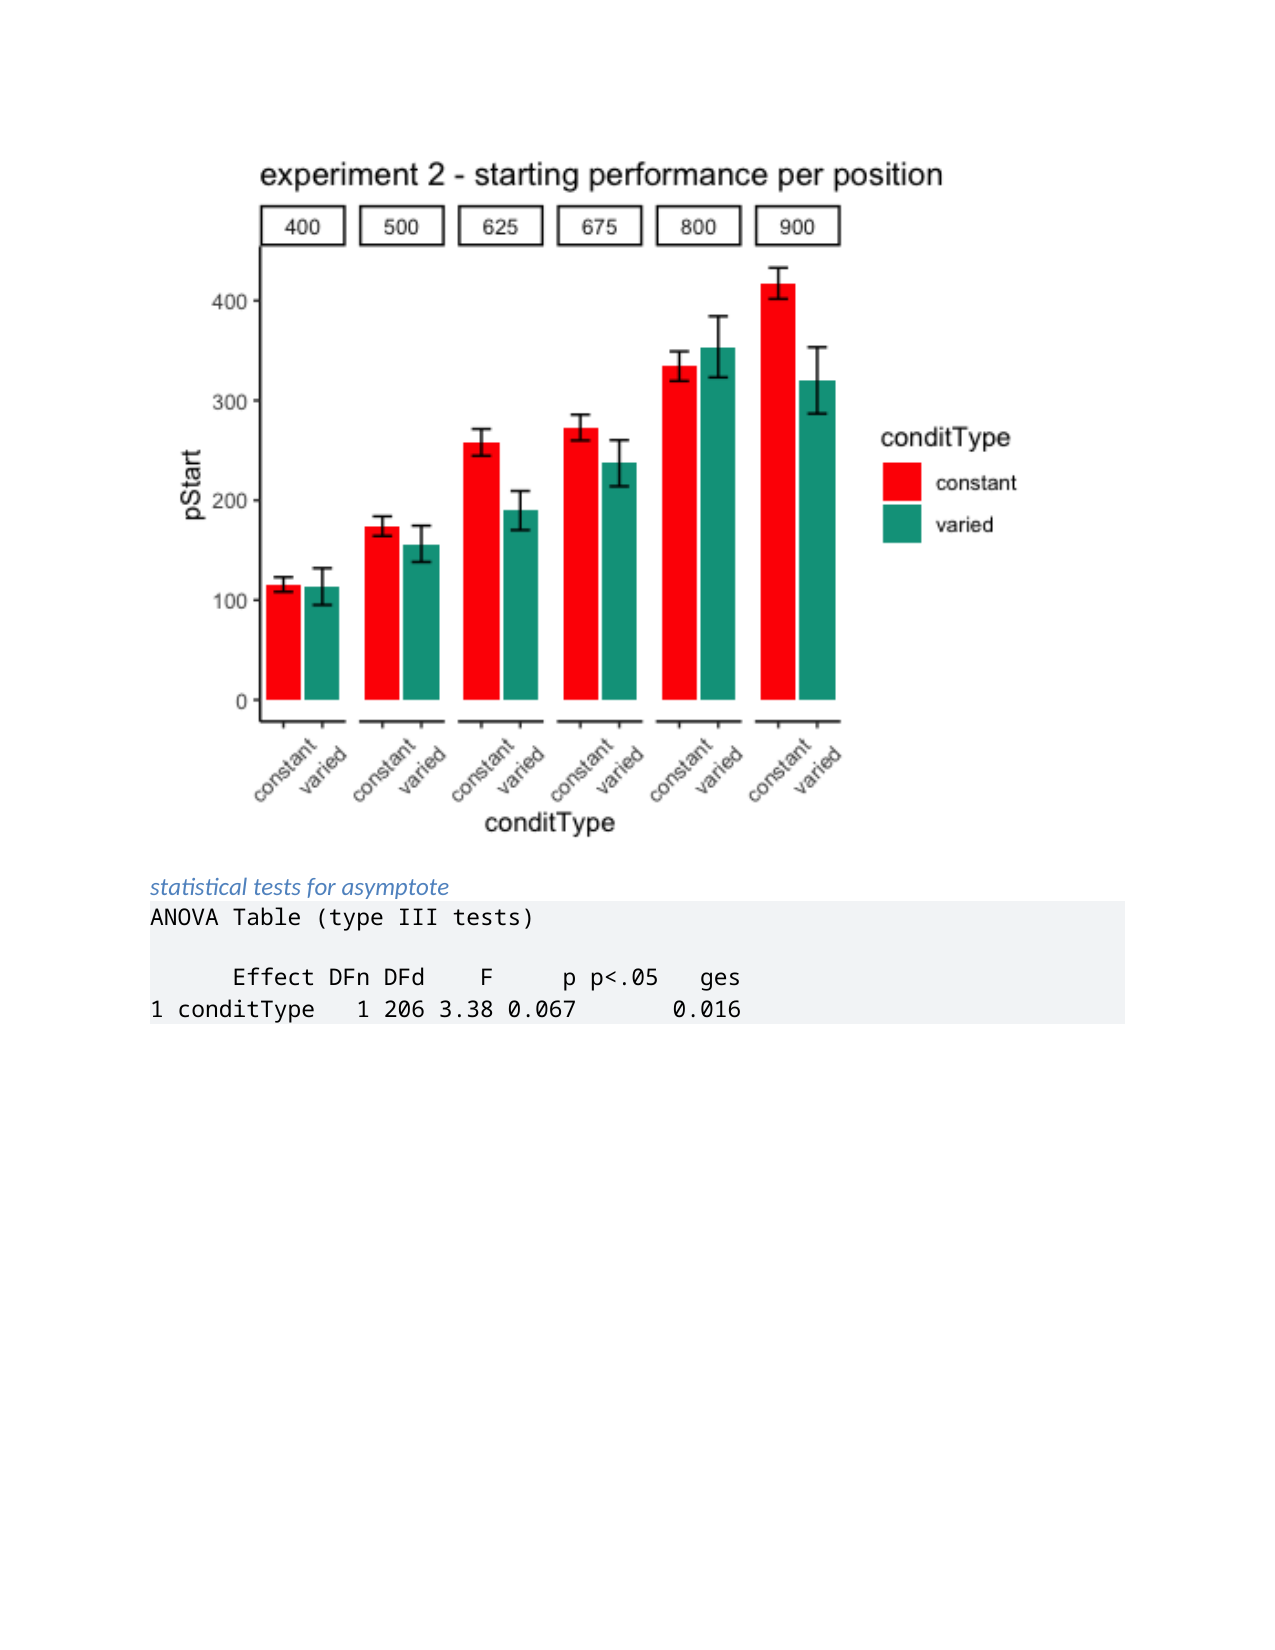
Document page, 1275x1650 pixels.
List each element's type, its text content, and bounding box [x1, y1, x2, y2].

picture [168, 150, 1044, 850]
text ANOVA Table (type III tests) Effect DFn DFd F p p<.05 ges 1 conditType 1 206 3.38 0.067 0.016 [150, 901, 1125, 1024]
subtitle statistical tests for asymptote [150, 871, 1125, 901]
